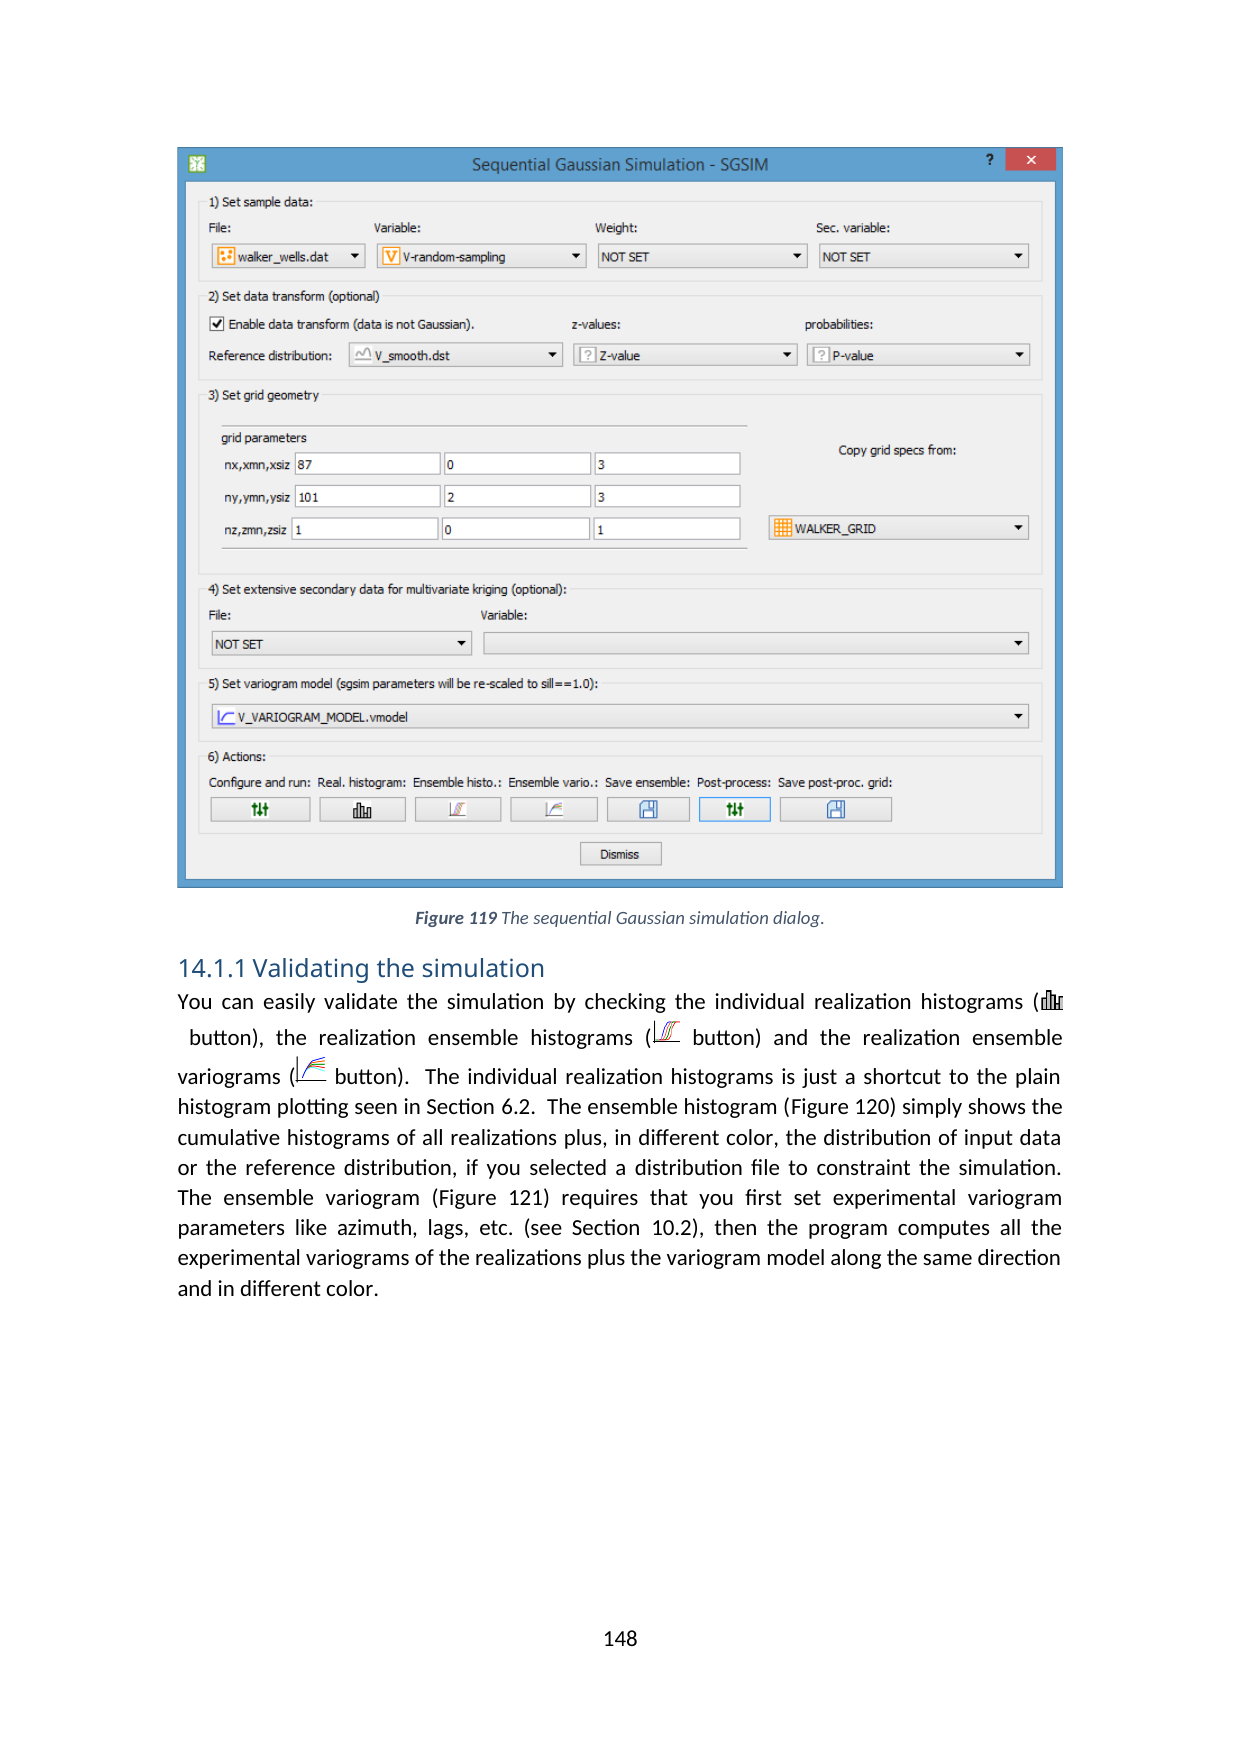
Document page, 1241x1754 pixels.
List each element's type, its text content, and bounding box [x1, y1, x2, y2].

picture [1041, 987, 1063, 1010]
picture [177, 147, 1063, 888]
text Figure 119 The sequential Gaussian simulation dialog. [177, 907, 1063, 929]
subtitle Validating the simulation [177, 950, 1063, 984]
text You can easily validate the simulation by checking the individual realization histograms ( button), the realization ensemble histograms ( button) and the realization ensemble variograms ( button). The individual realization histograms is just a shortcut to the plain histogram plotting seen in Section 6.2. The ensemble histogram (Figure 120) simply shows the cumulative histograms of all realizations plus, in different color, the distribution of input data or the reference distribution, if you selected a distribution file to constraint the simulation. The ensemble variogram (Figure 121) requires that you first set experimental variogram parameters like azimuth, lags, etc. (see Section 10.2), then the program computes all the experimental variograms of the realizations plus the variogram model along the same direction and in different color. [177, 987, 1063, 1302]
picture [652, 1017, 681, 1046]
picture [295, 1053, 327, 1085]
